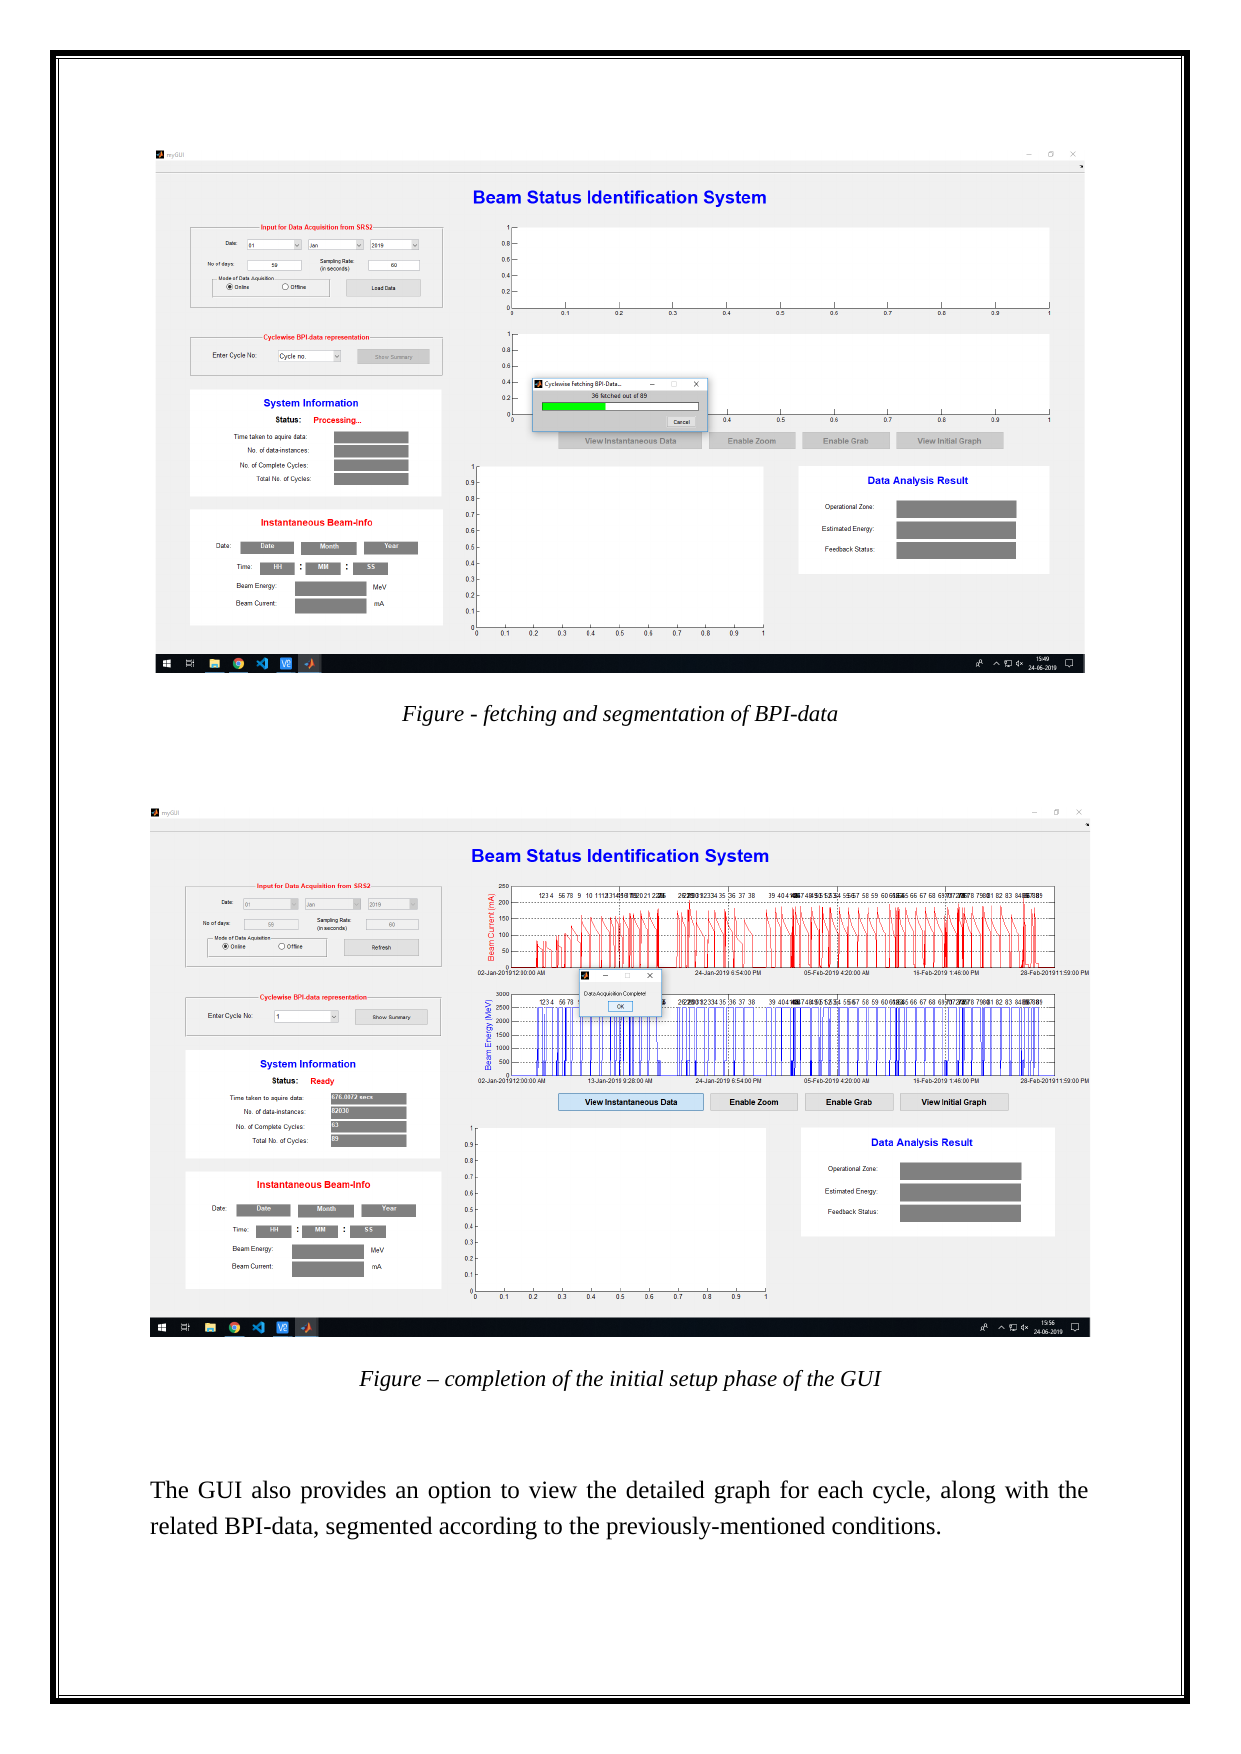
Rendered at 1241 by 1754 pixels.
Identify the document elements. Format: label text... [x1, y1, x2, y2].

text Figure – completion of the initial setup phase of the GUI [150, 1364, 1090, 1391]
picture [155, 150, 1085, 673]
text Figure - fetching and segmentation of BPI-data [150, 700, 1090, 727]
text The GUI also provides an option to view the detailed graph for each cycle, along with the related BPI-data, segmented according to the previously-mentioned conditions. [150, 1475, 1090, 1540]
picture [150, 807, 1091, 1337]
